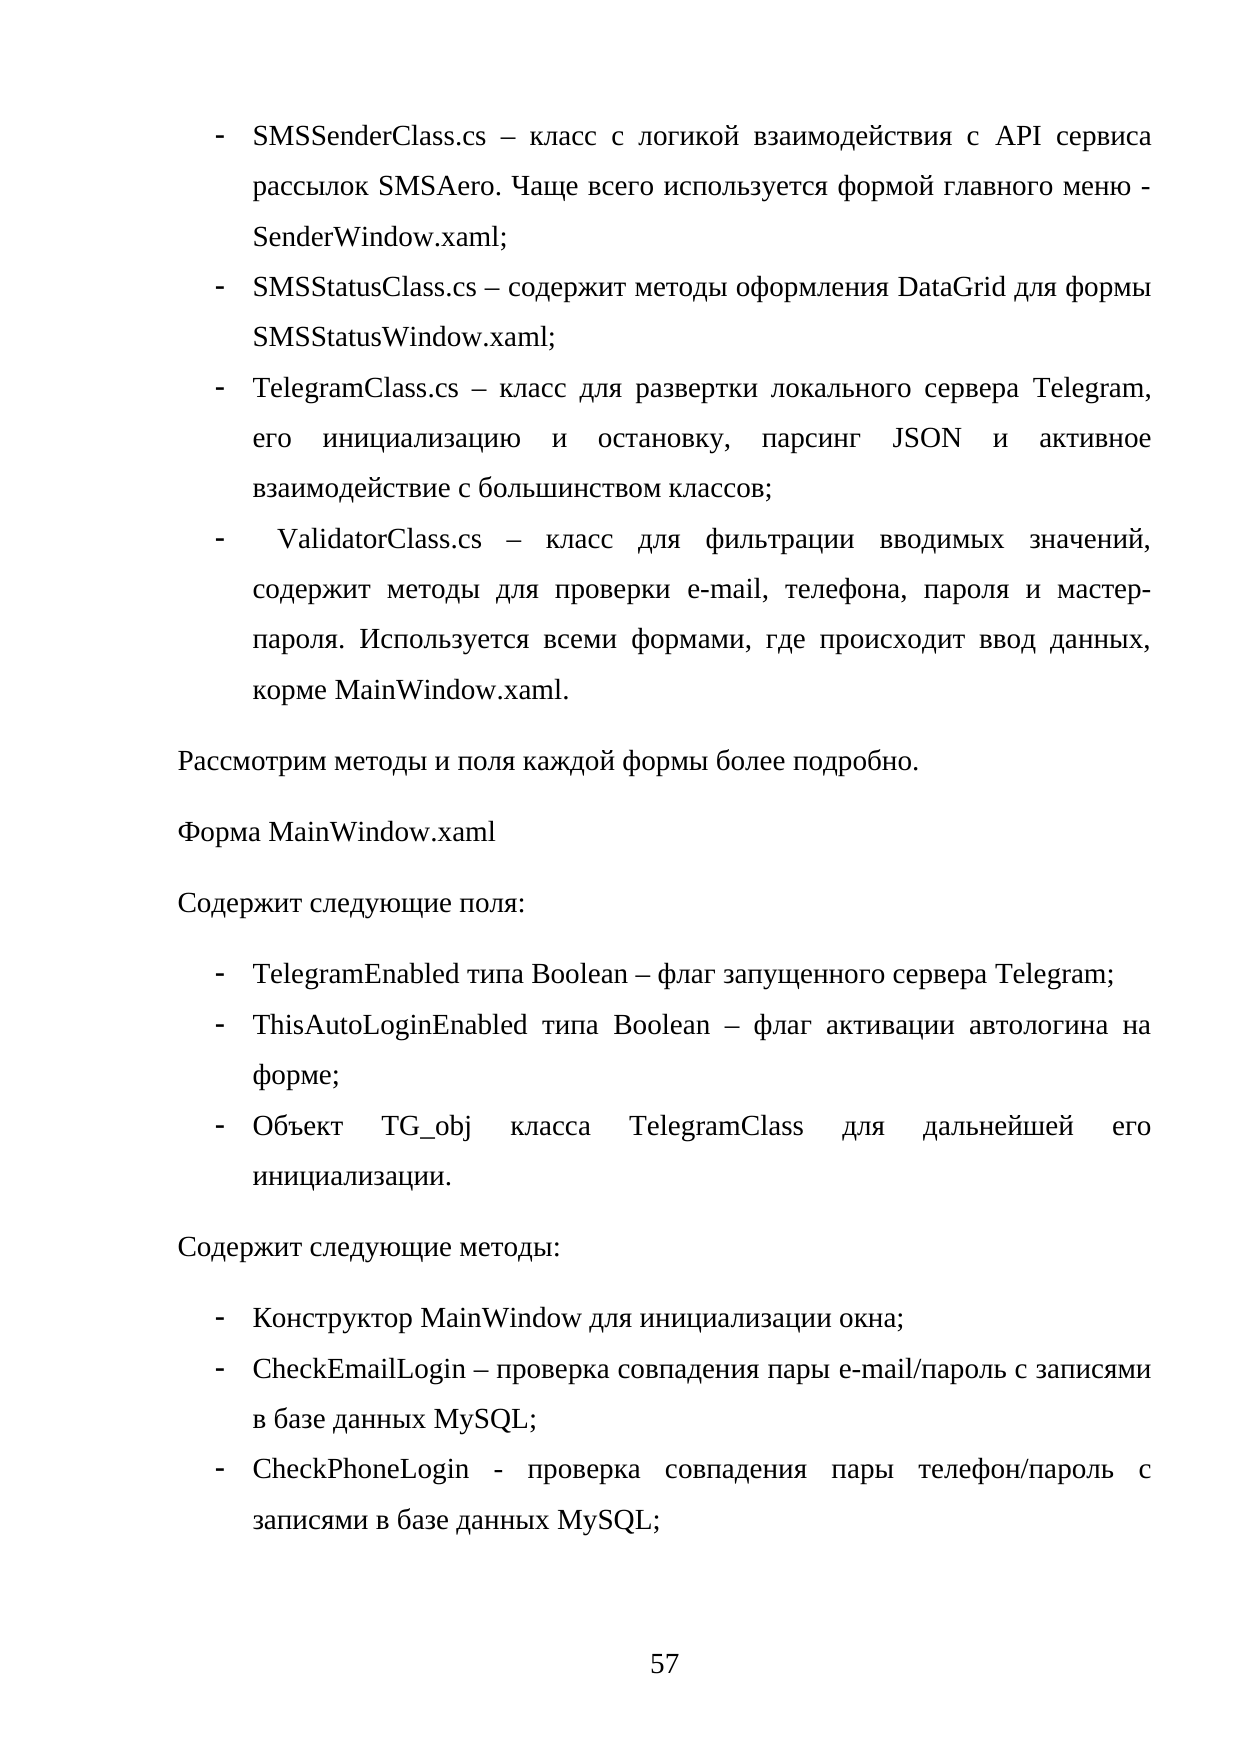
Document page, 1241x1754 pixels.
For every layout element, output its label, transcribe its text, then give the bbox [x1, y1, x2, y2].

list TelegramEnabled типа Boolean – флаг запущенного сервера Telegram; [215, 957, 1152, 990]
text Форма MainWindow.xaml [177, 814, 1152, 848]
list ValidatorClass.cs – класс для фильтрации вводимых значений, содержит методы для проверки e-mail, телефона, пароля и мастер-пароля. Используется всеми формами, где происходит ввод данных, корме MainWindow.xaml. [215, 521, 1152, 706]
list SMSStatusClass.cs – cодержит методы оформления DataGrid для формы SMSStatusWindow.xaml; [215, 269, 1152, 353]
text Рассмотрим методы и поля каждой формы более подробно. [177, 743, 1152, 777]
list SMSSenderClass.cs – класс с логикой взаимодействия с API сервиса рассылок SMSAero. Чаще всего используется формой главного меню - SenderWindow.xaml; [215, 118, 1152, 252]
list CheckEmailLogin – проверка совпадения пары e-mail/пароль с записями в базе данных MySQL; [215, 1351, 1152, 1435]
text Содержит следующие поля: [177, 885, 1152, 919]
text Содержит следующие методы: [177, 1229, 1152, 1263]
list CheckPhoneLogin - проверка совпадения пары телефон/пароль с записями в базе данных MySQL; [215, 1452, 1152, 1536]
list Объект TG_obj класса TelegramClass для дальнейшей его инициализации. [215, 1108, 1152, 1192]
list ThisAutoLoginEnabled типа Boolean – флаг активации автологина на форме; [215, 1007, 1152, 1091]
list TelegramClass.cs – класс для развертки локального сервера Telegram, его инициализацию и остановку, парсинг JSON и активное взаимодействие с большинством классов; [215, 370, 1152, 504]
list Конструктор MainWindow для инициализации окна; [215, 1300, 1152, 1334]
